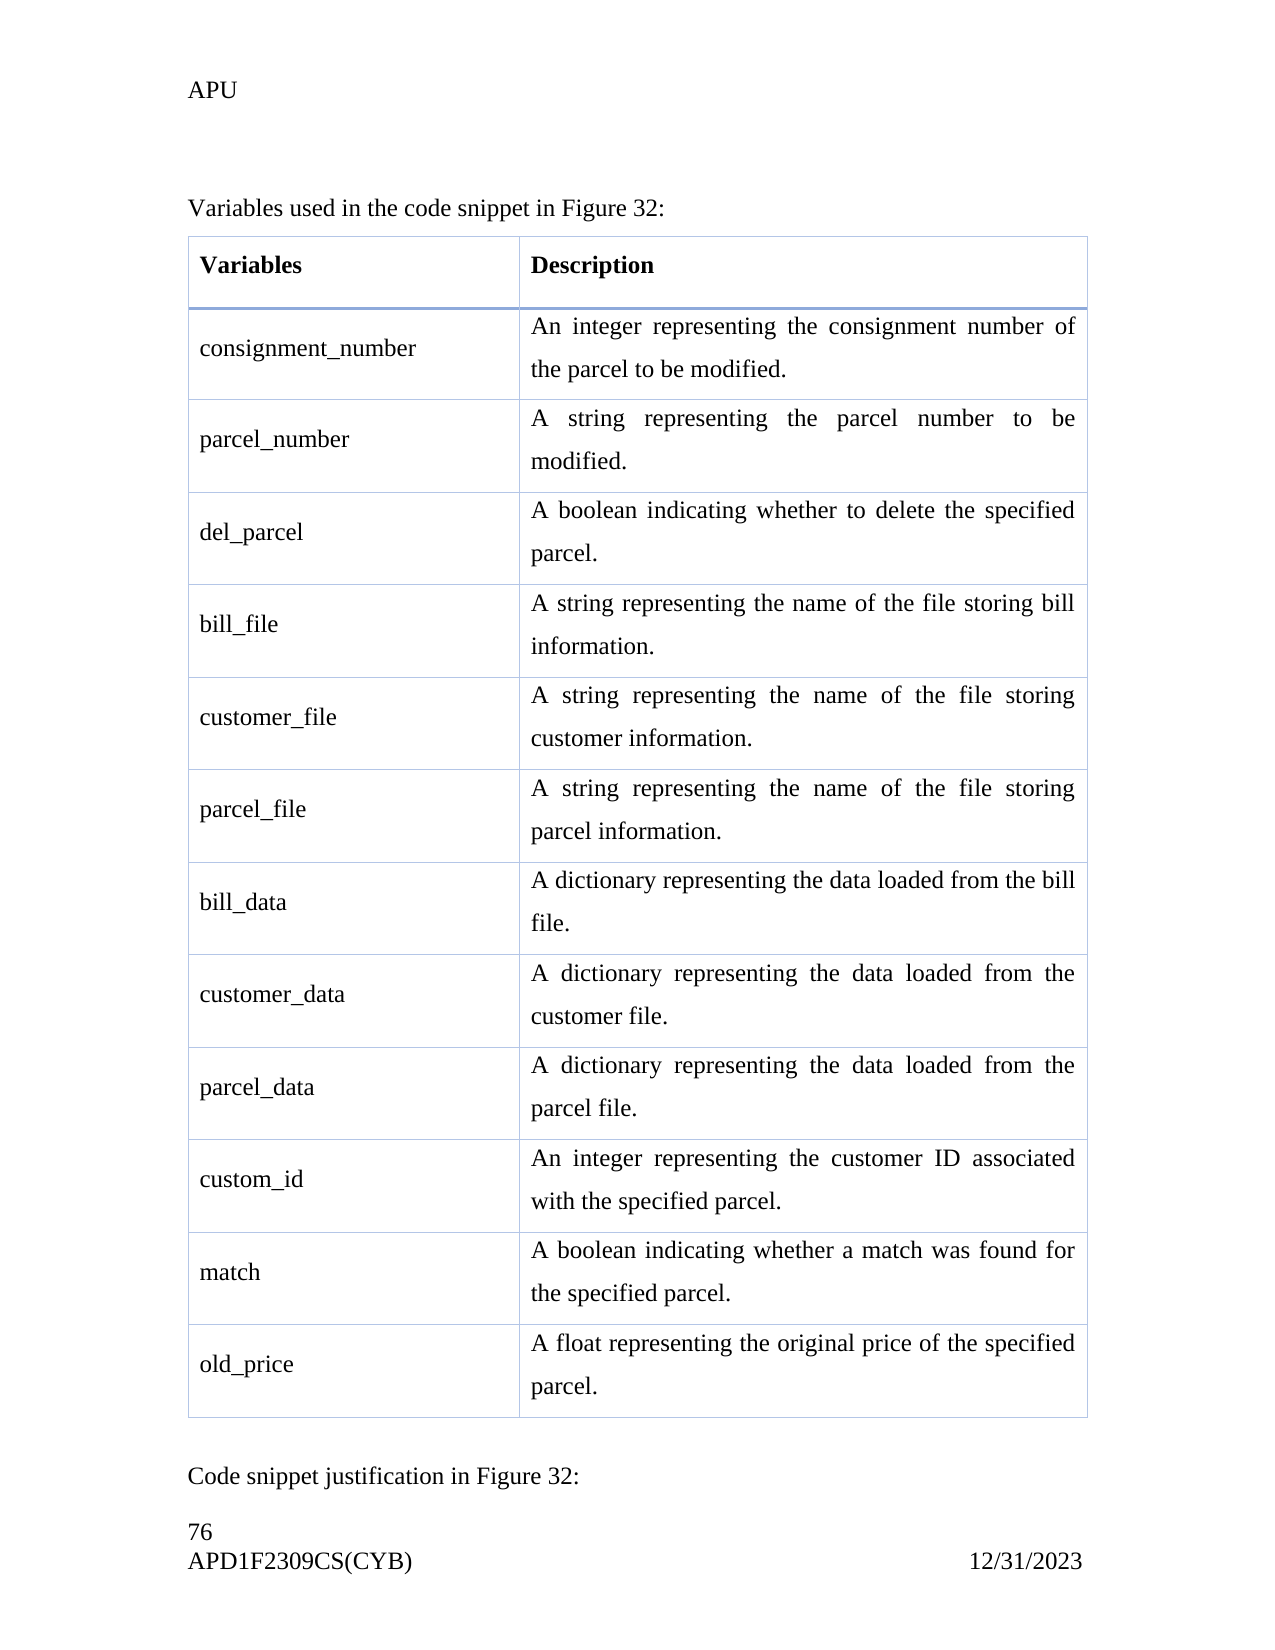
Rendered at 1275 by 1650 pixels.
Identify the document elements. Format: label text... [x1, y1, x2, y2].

table_cell A string representing the name of the file storing parcel information. [520, 770, 1087, 862]
table_cell A string representing the parcel number to be modified. [520, 400, 1087, 492]
table_header Variables [189, 237, 519, 307]
text Variables used in the code snippet in Figure 32: [187, 193, 1087, 222]
table_cell customer_data [189, 955, 519, 1047]
table_cell old_price [189, 1325, 519, 1417]
table_cell A boolean indicating whether a match was found for the specified parcel. [520, 1233, 1087, 1324]
table_cell bill_file [189, 585, 519, 677]
table_cell A dictionary representing the data loaded from the parcel file. [520, 1048, 1087, 1139]
table_cell consignment_number [189, 310, 519, 399]
table_cell del_parcel [189, 493, 519, 584]
table_cell custom_id [189, 1140, 519, 1232]
table_cell customer_file [189, 678, 519, 769]
table_cell An integer representing the consignment number of the parcel to be modified. [520, 310, 1087, 399]
table_cell parcel_data [189, 1048, 519, 1139]
table_cell An integer representing the customer ID associated with the specified parcel. [520, 1140, 1087, 1232]
table_cell parcel_file [189, 770, 519, 862]
table_cell A float representing the original price of the specified parcel. [520, 1325, 1087, 1417]
table_cell A dictionary representing the data loaded from the bill file. [520, 863, 1087, 954]
text Code snippet justification in Figure 32: [187, 1461, 1087, 1489]
table_cell A dictionary representing the data loaded from the customer file. [520, 955, 1087, 1047]
table_cell match [189, 1233, 519, 1324]
table_cell A boolean indicating whether to delete the specified parcel. [520, 493, 1087, 584]
table_cell A string representing the name of the file storing customer information. [520, 678, 1087, 769]
table_cell bill_data [189, 863, 519, 954]
table_cell parcel_number [189, 400, 519, 492]
table_header Description [520, 237, 1087, 307]
table_cell A string representing the name of the file storing bill information. [520, 585, 1087, 677]
